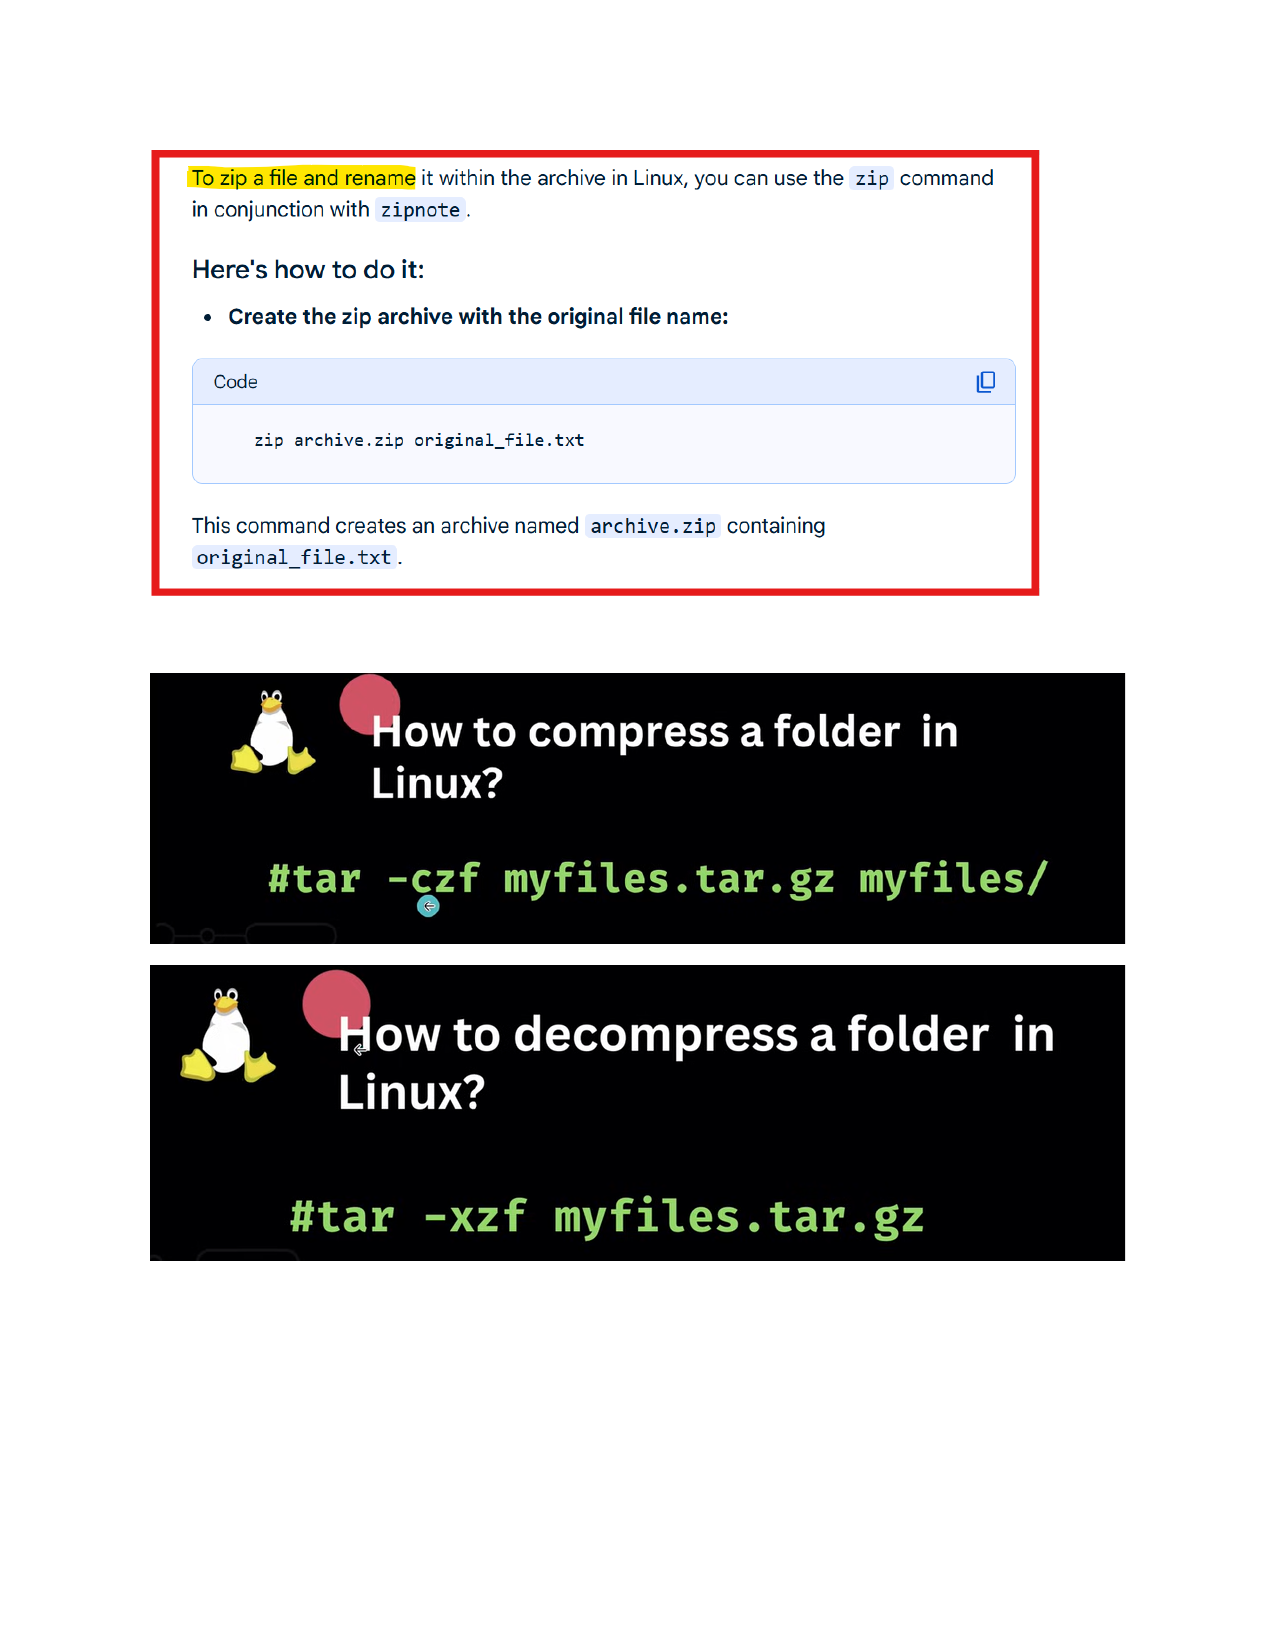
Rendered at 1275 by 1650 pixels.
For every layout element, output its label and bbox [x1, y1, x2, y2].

picture [150, 673, 1125, 944]
picture [150, 965, 1125, 1261]
picture [150, 150, 1125, 596]
